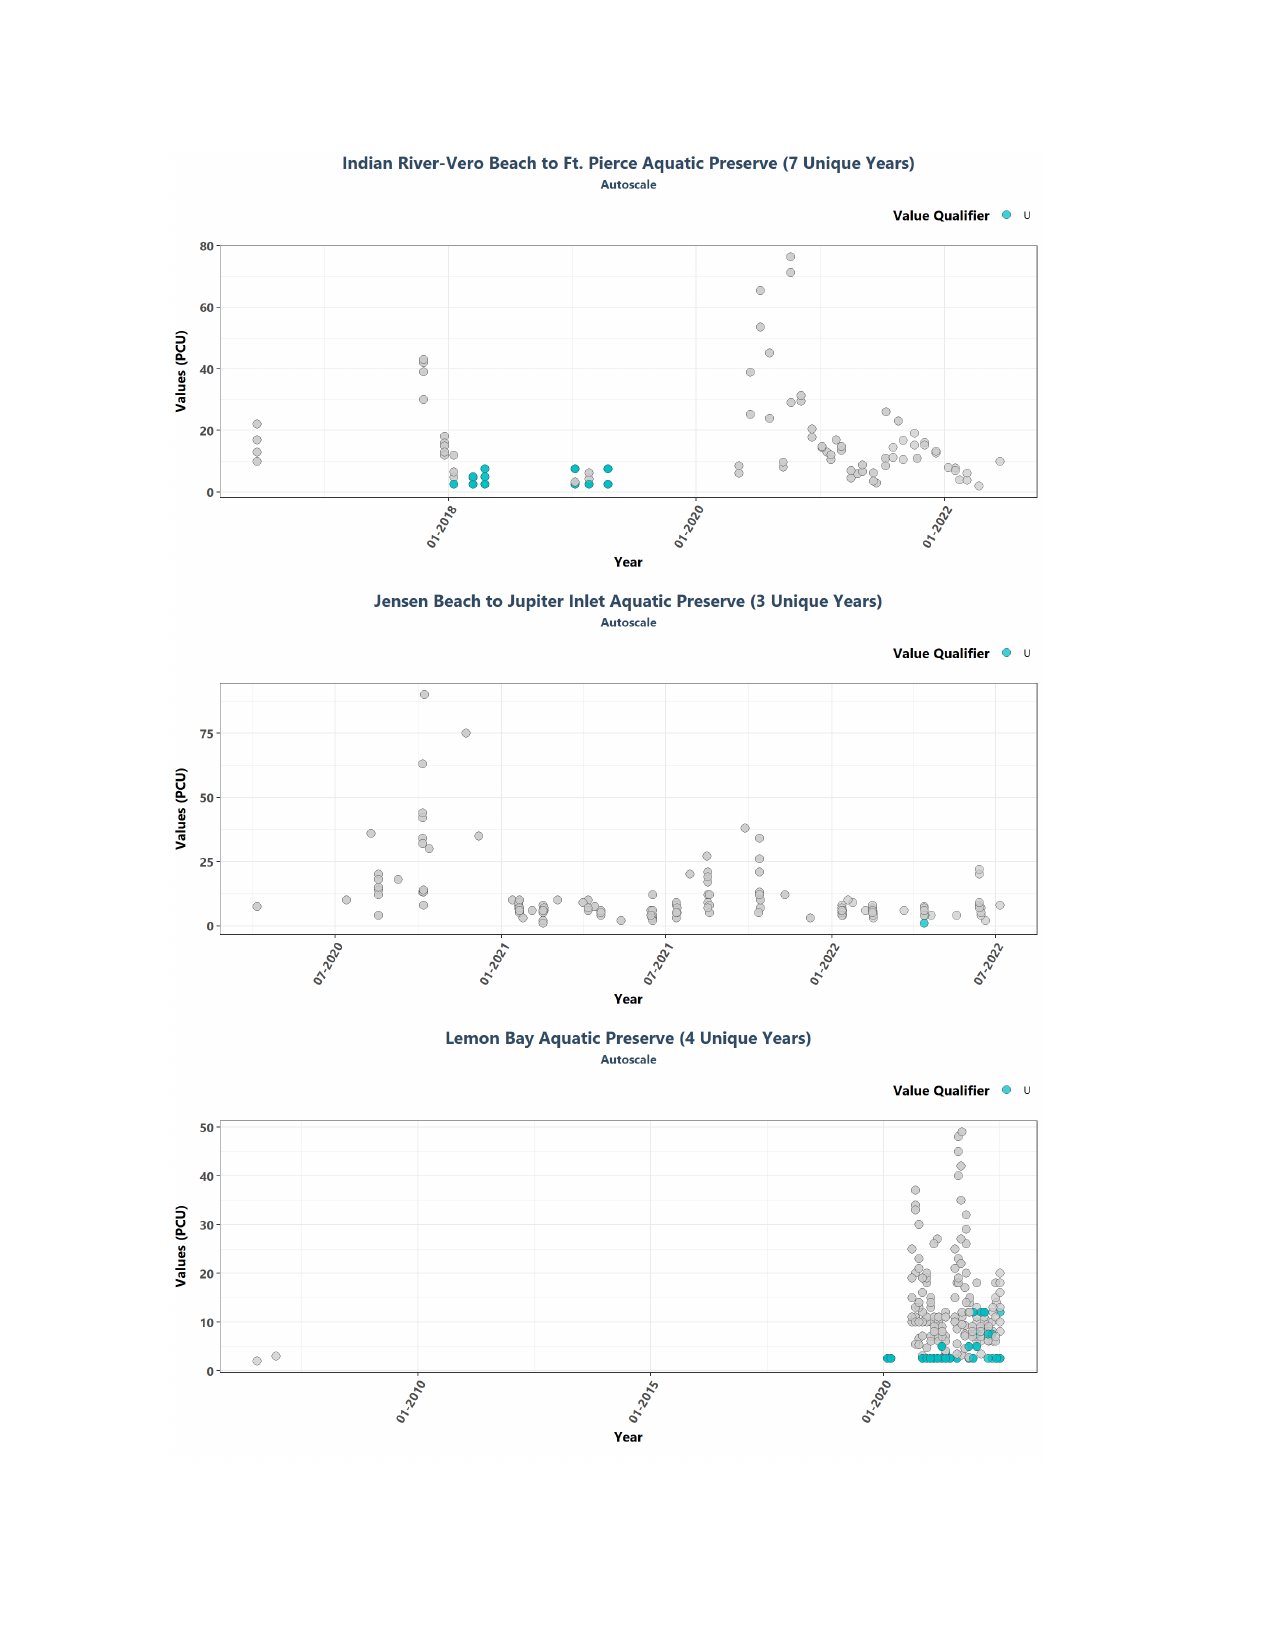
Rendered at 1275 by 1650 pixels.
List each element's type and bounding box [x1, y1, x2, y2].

picture [168, 150, 1044, 1463]
